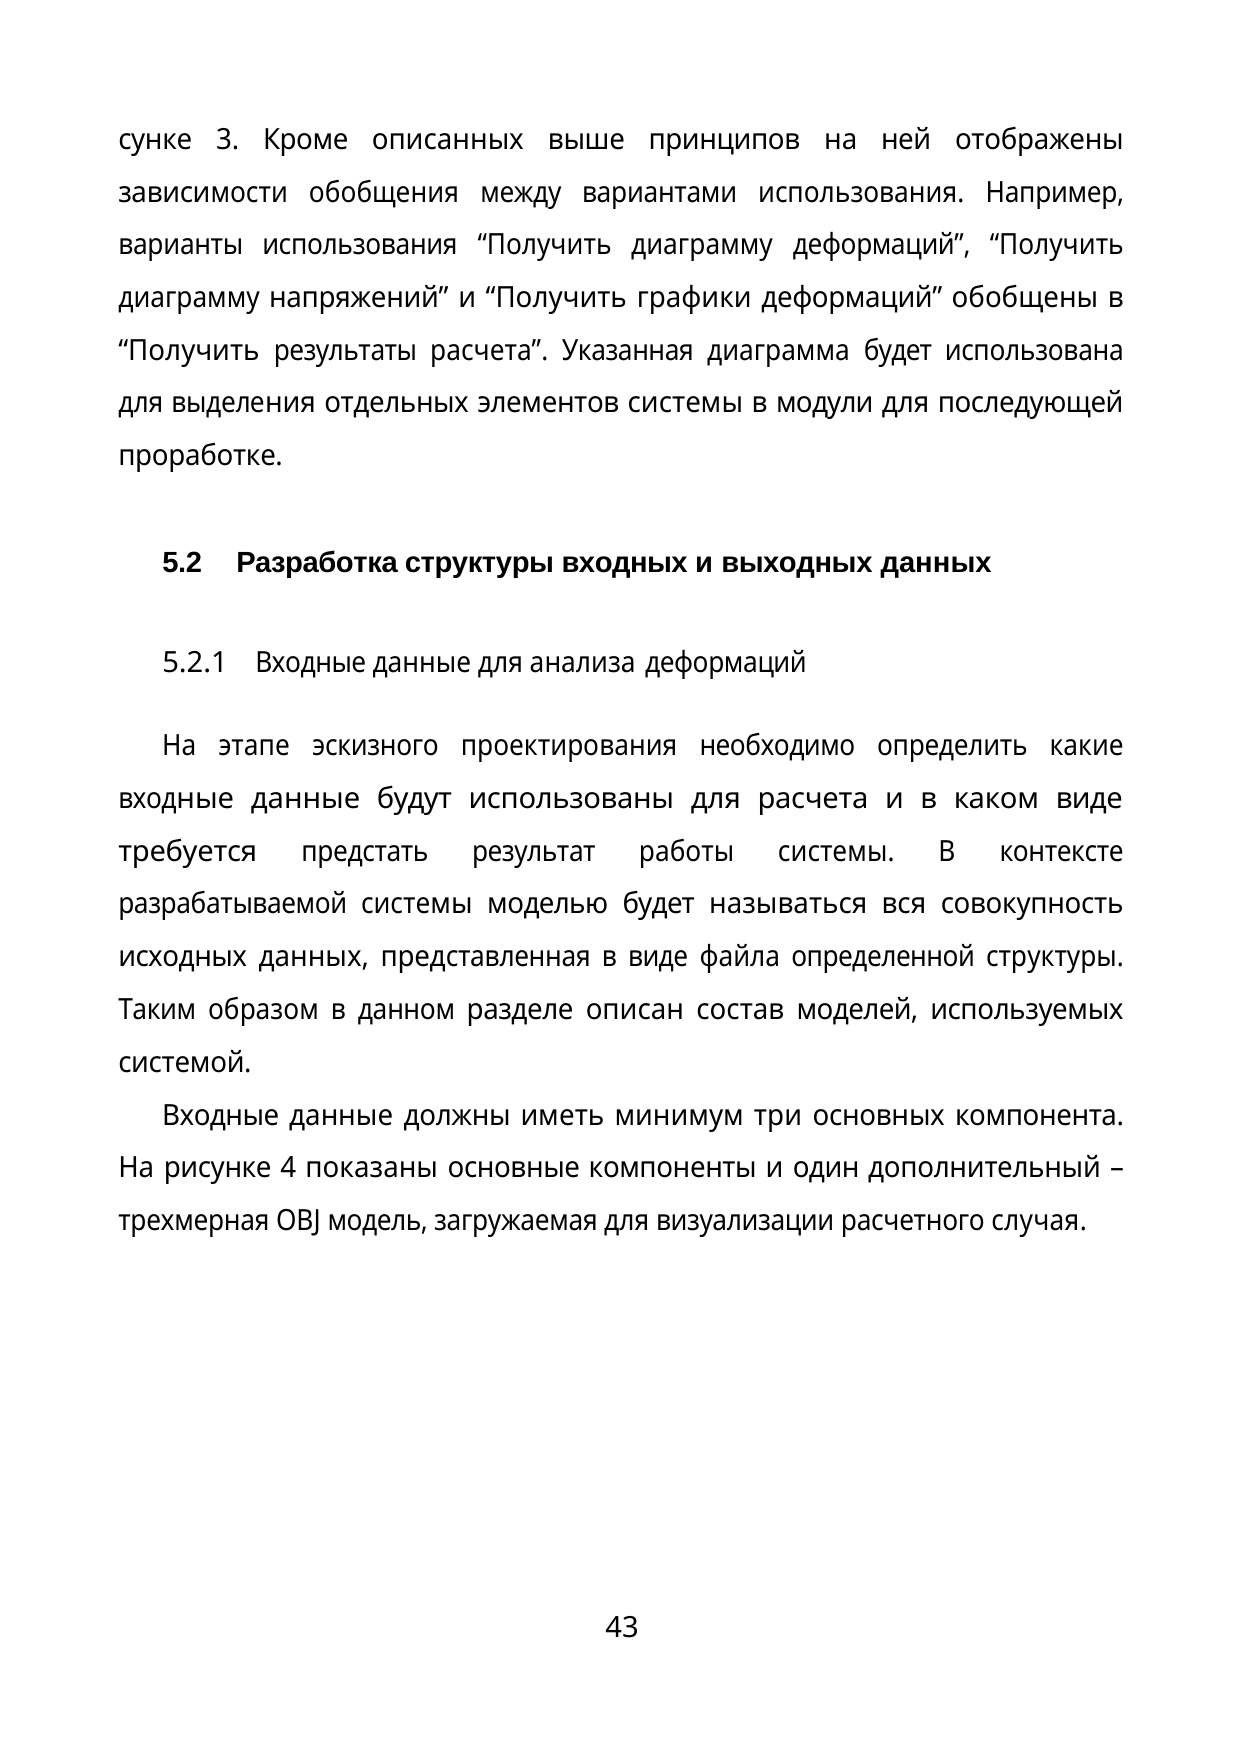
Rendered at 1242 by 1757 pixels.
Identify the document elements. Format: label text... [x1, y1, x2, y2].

list Входные данные для анализа деформаций [162, 642, 1135, 681]
text На этапе эскизного проектирования необходимо определить какие входные данные будут использованы для расчета и в каком виде требуется предстать результат работы системы. В контексте разрабатываемой системы моделью будет называться вся совокупность исходных данных, представленная в виде файла определенной структуры. Таким образом в данном разделе описан состав моделей, используемых системой. [118, 724, 1124, 1081]
text Входные данные должны иметь минимум три основных компонента. На рисунке 4 показаны основные компоненты и один дополнительный – трехмерная OBJ модель, загружаемая для визуализации расчетного случая. [118, 1094, 1124, 1239]
text сунке 3. Кроме описанных выше принципов на ней отображены зависимости обобщения между вариантами использования. Например, варианты использования “Получить диаграмму деформаций”, “Получить диаграмму напряжений” и “Получить графики деформаций” обобщены в “Получить результаты расчета”. Указанная диаграмма будет использована для выделения отдельных элементов системы в модули для последующей проработке. [118, 118, 1124, 474]
subtitle Разработка структуры входных и выходных данных [162, 544, 1135, 578]
